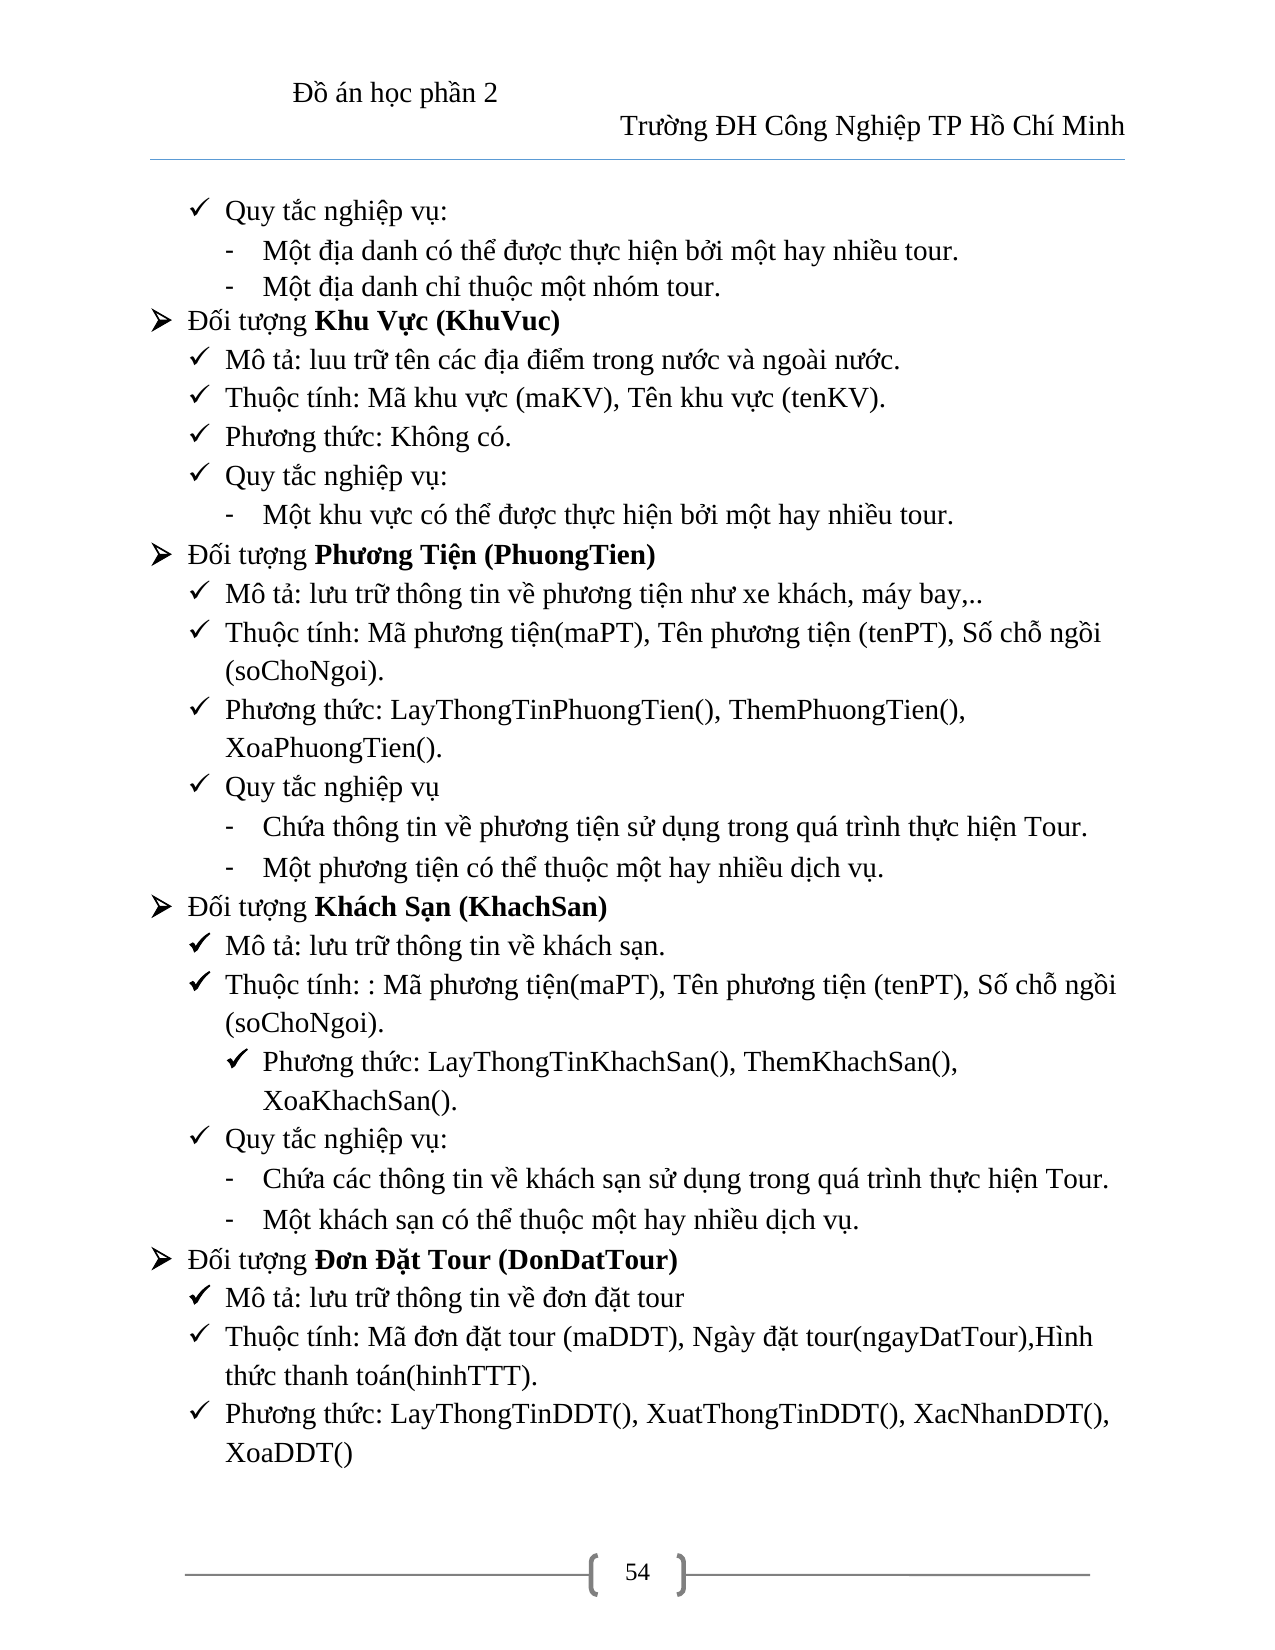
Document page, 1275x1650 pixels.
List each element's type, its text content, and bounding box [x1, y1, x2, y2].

list Đối tượng Đơn Đặt Tour (DonDatTour) [150, 1242, 1125, 1275]
list Một khu vực có thể được thực hiện bởi một hay nhiều tour. [225, 496, 1125, 532]
list Thuộc tính: : Mã phương tiện(maPT), Tên phương tiện (tenPT), Số chỗ ngồi (soChoNgoi). [187, 967, 1125, 1039]
list Mô tả: lưu trữ thông tin về khách sạn. [187, 928, 1125, 962]
list Phương thức: Không có. [187, 419, 1120, 453]
list Một địa danh có thể được thực hiện bởi một hay nhiều tour. [225, 232, 1125, 268]
list Đối tượng Khách Sạn (KhachSan) [150, 889, 1125, 923]
list Thuộc tính: Mã đơn đặt tour (maDDT), Ngày đặt tour(ngayDatTour),Hình thức thanh toán(hinhTTT). [187, 1319, 1125, 1391]
list Mô tả: lưu trữ thông tin về phương tiện như xe khách, máy bay,.. [187, 576, 1125, 610]
list Phương thức: LayThongTinPhuongTien(), ThemPhuongTien(), XoaPhuongTien(). [187, 692, 1120, 764]
list Thuộc tính: Mã phương tiện(maPT), Tên phương tiện (tenPT), Số chỗ ngồi (soChoNgoi). [187, 615, 1125, 687]
list Một phương tiện có thể thuộc một hay nhiều dịch vụ. [225, 849, 1125, 884]
list Đối tượng Khu Vực (KhuVuc) [150, 303, 1125, 337]
list Thuộc tính: Mã khu vực (maKV), Tên khu vực (tenKV). [187, 381, 1125, 414]
list Mô tả: lưu trữ thông tin về đơn đặt tour [187, 1280, 1125, 1314]
list Một địa danh chỉ thuộc một nhóm tour. [225, 268, 1125, 303]
list Đối tượng Phương Tiện (PhuongTien) [150, 537, 1125, 571]
list Chứa các thông tin về khách sạn sử dụng trong quá trình thực hiện Tour. [225, 1160, 1125, 1196]
list Quy tắc nghiệp vụ: [187, 193, 1125, 227]
list Một khách sạn có thể thuộc một hay nhiều dịch vụ. [225, 1201, 1125, 1236]
list Phương thức: LayThongTinKhachSan(), ThemKhachSan(), XoaKhachSan(). [225, 1044, 1120, 1116]
list Quy tắc nghiệp vụ: [187, 458, 1125, 491]
list Phương thức: LayThongTinDDT(), XuatThongTinDDT(), XacNhanDDT(), XoaDDT() [187, 1396, 1125, 1468]
list Quy tắc nghiệp vụ: [187, 1121, 1125, 1155]
list Mô tả: luu trữ tên các địa điểm trong nước và ngoài nước. [187, 342, 1125, 376]
list Quy tắc nghiệp vụ [187, 769, 1125, 803]
list Chứa thông tin về phương tiện sử dụng trong quá trình thực hiện Tour. [225, 808, 1125, 843]
